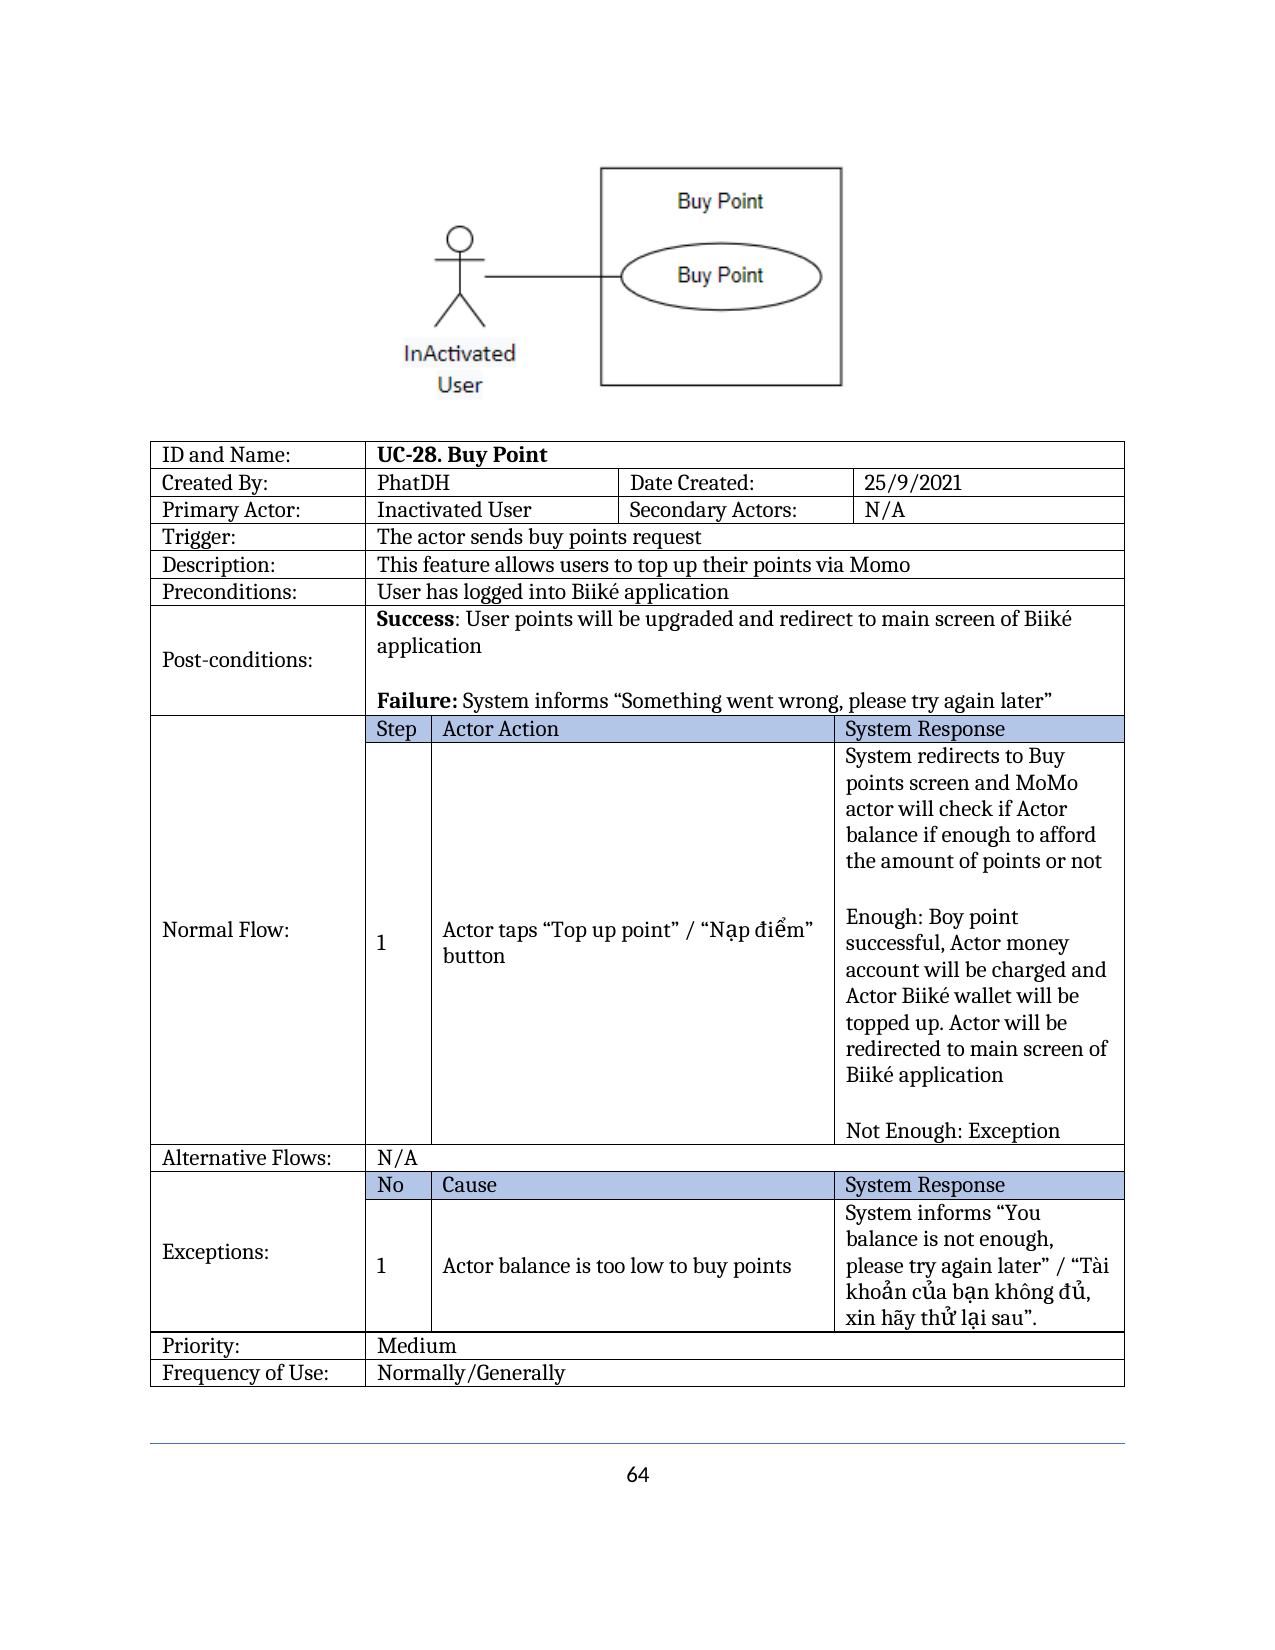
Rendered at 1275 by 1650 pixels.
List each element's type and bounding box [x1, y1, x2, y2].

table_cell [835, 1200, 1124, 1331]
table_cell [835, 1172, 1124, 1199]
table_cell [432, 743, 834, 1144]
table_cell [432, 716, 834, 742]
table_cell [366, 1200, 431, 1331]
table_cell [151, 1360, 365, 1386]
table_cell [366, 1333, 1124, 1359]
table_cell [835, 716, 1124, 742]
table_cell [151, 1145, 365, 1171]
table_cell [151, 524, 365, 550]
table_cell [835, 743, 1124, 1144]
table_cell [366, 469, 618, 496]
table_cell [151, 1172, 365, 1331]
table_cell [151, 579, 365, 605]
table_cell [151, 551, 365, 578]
picture [389, 150, 887, 410]
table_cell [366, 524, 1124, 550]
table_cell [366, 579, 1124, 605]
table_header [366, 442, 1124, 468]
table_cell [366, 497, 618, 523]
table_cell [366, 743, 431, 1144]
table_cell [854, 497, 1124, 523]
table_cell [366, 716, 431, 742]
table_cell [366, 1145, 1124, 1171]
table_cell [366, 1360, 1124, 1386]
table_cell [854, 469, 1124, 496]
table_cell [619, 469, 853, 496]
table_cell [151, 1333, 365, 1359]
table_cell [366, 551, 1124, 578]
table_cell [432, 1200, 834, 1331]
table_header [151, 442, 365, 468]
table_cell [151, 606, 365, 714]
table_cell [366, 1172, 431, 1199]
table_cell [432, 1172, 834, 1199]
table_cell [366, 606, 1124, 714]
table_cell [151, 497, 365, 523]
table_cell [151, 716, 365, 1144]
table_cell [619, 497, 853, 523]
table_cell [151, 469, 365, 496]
